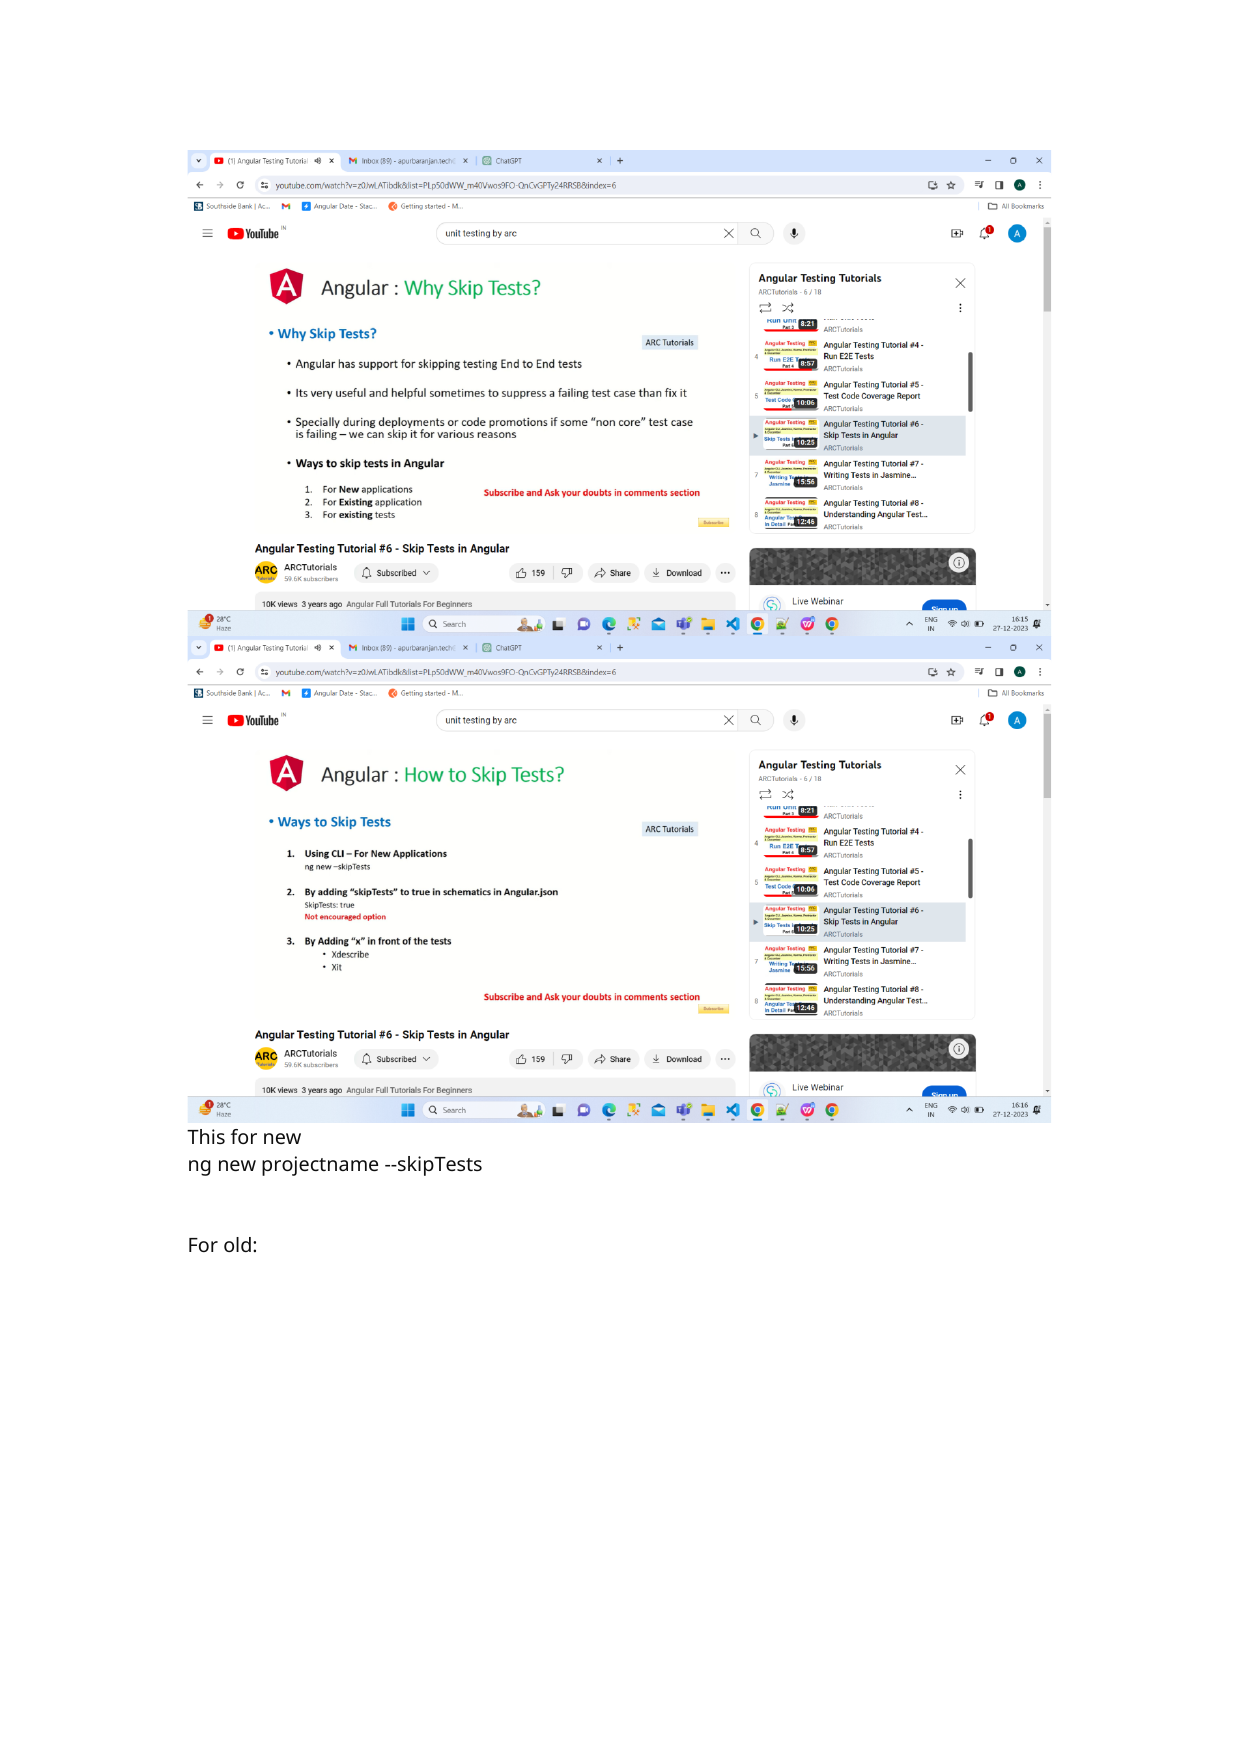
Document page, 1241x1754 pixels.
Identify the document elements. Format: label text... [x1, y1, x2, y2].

text For old: [187, 1231, 1053, 1258]
text ng new projectname --skipTests [187, 1150, 1053, 1177]
text This for new [187, 1123, 1053, 1150]
picture [187, 150, 1052, 1123]
